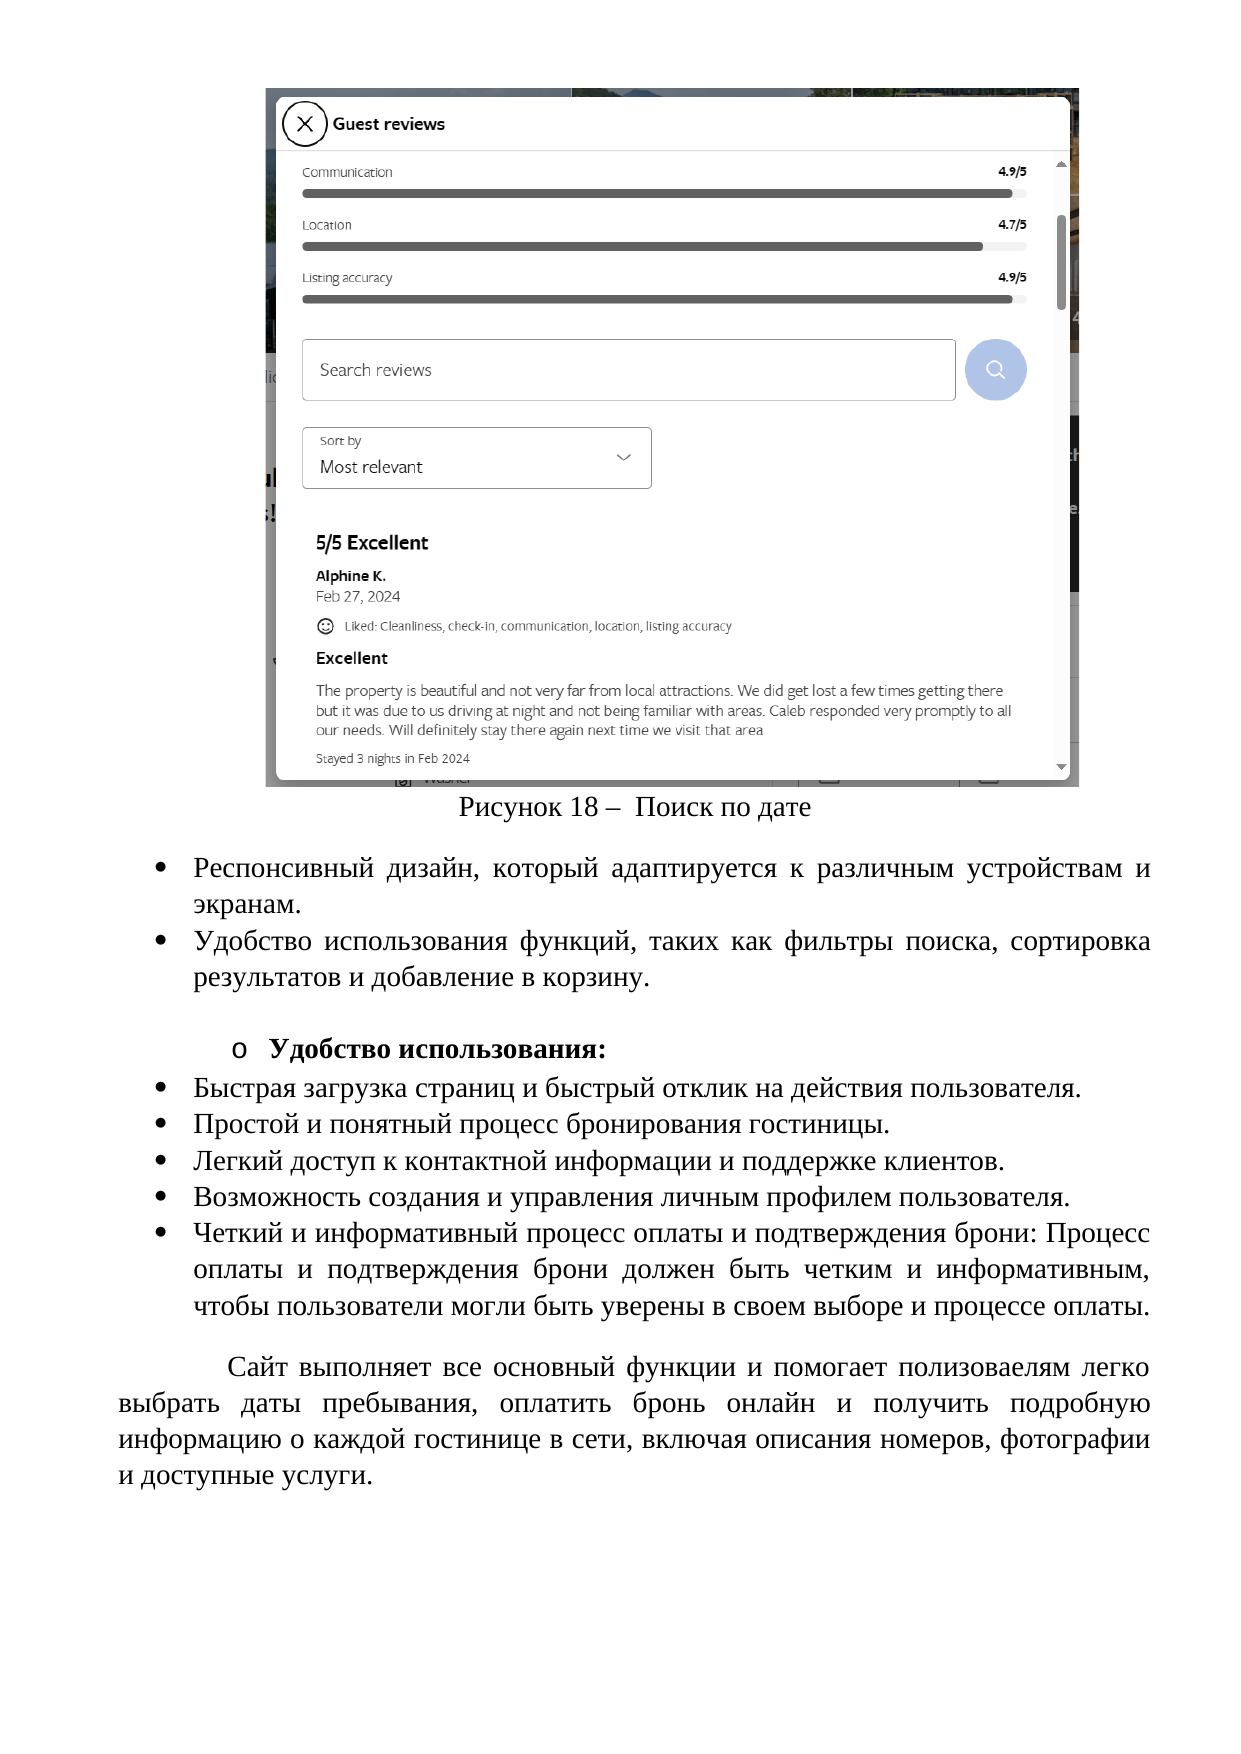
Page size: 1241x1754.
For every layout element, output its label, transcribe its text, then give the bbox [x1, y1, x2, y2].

list Респонсивный дизайн, который адаптируется к различным устройствам и экранам. [156, 850, 1152, 920]
picture [265, 88, 1080, 787]
list Быстрая загрузка страниц и быстрый отклик на действия пользователя. [156, 1070, 1152, 1104]
list Удобство использования функций, таких как фильтры поиска, сортировка результатов и добавление в корзину. [156, 923, 1152, 993]
list Четкий и информативный процесс оплаты и подтверждения брони: Процесс оплаты и подтверждения брони должен быть четким и информативным, чтобы пользователи могли быть уверены в своем выборе и процессе оплаты. [156, 1215, 1152, 1321]
text Рисунок 18 – Поиск по дате [118, 789, 1152, 823]
list Простой и понятный процесс бронирования гостиницы. [156, 1106, 1152, 1140]
list Возможность создания и управления личным профилем пользователя. [156, 1179, 1152, 1213]
list Легкий доступ к контактной информации и поддержке клиентов. [156, 1143, 1152, 1176]
text Сайт выполняет все основный функции и помогает полизоваелям легко выбрать даты пребывания, оплатить бронь онлайн и получить подробную информацию о каждой гостинице в сети, включая описания номеров, фотографии и доступные услуги. [118, 1349, 1152, 1491]
list Удобство использования: [231, 1031, 1152, 1067]
